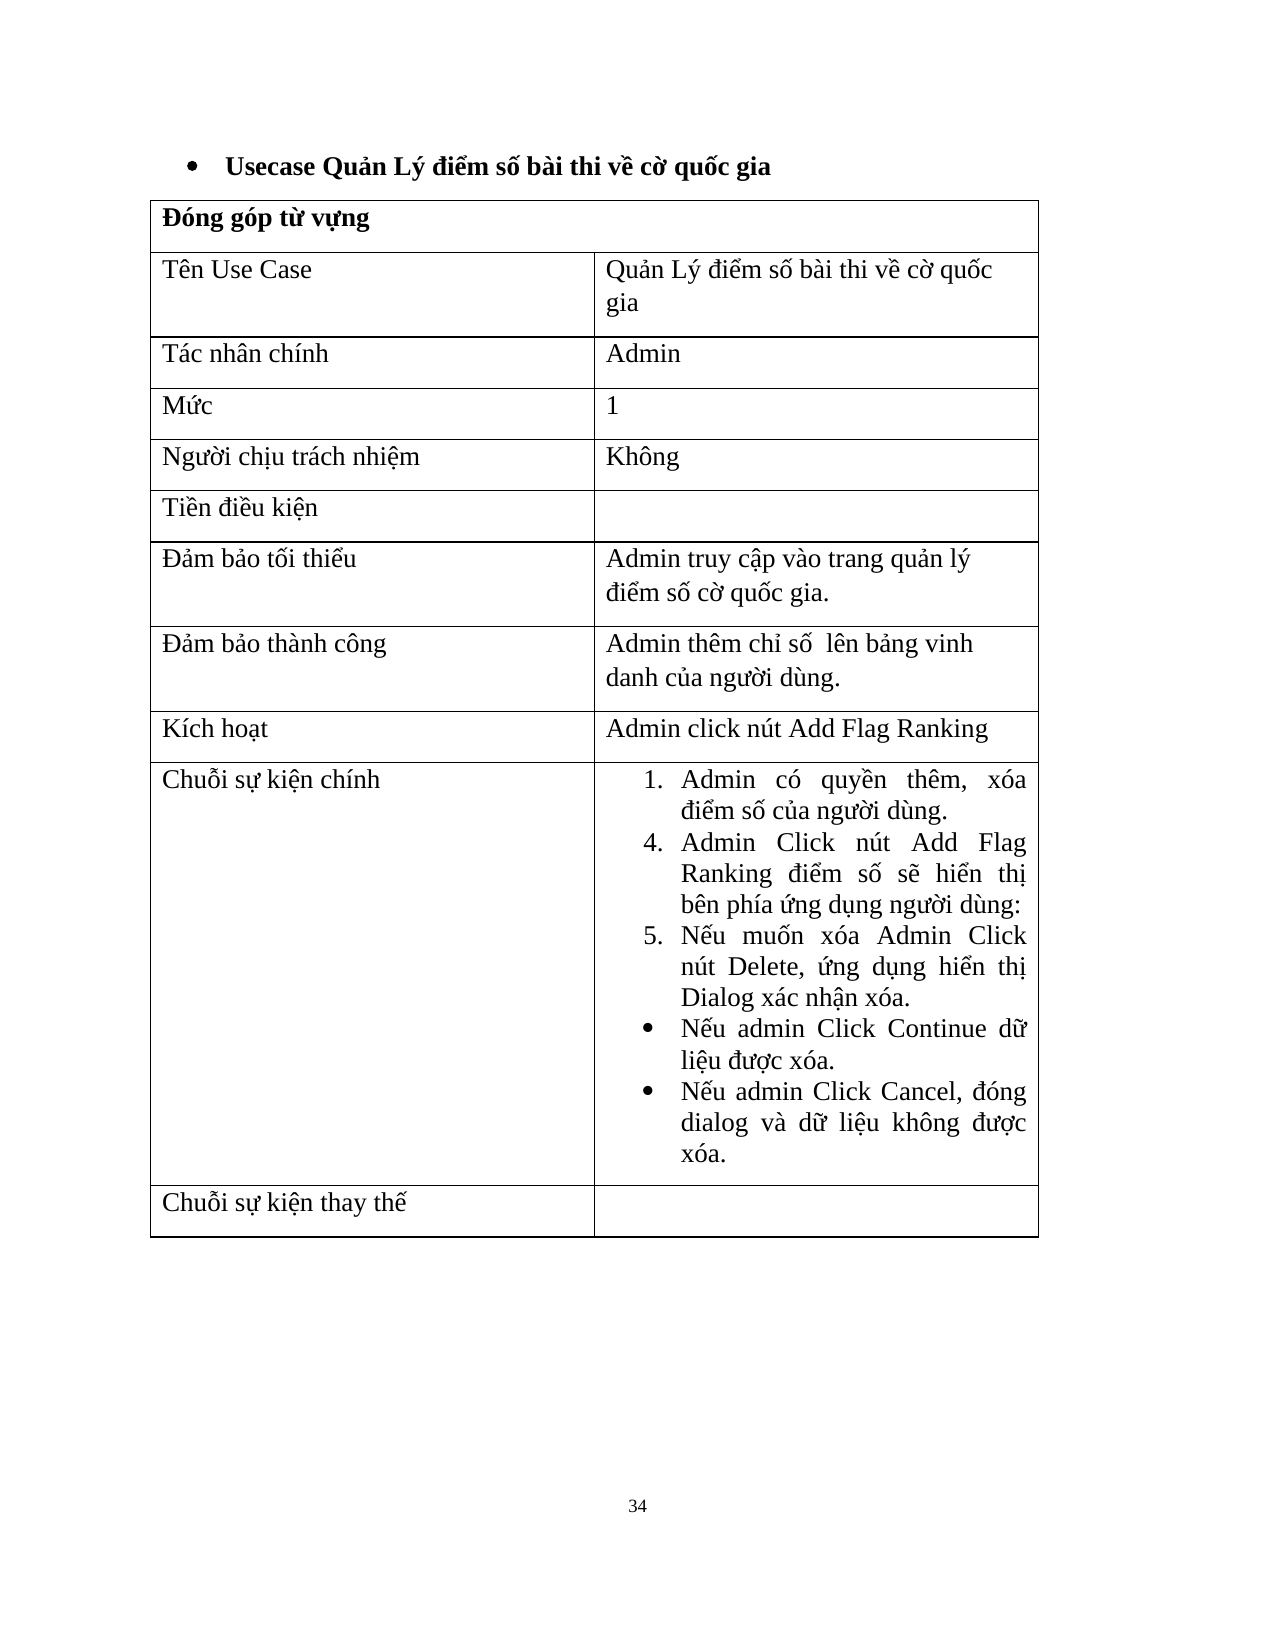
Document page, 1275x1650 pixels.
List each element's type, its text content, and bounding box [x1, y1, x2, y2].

table_cell Chuỗi sự kiện chính [151, 763, 594, 1185]
table_cell Đảm bảo thành công [151, 627, 594, 711]
table_cell Người chịu trách nhiệm [151, 440, 594, 490]
table_cell Tên Use Case [151, 253, 594, 336]
table_cell [595, 1186, 1038, 1236]
table_cell Admin có quyền thêm, xóa điểm số của người dùng. Admin Click nút Add Flag Ranking điểm số sẽ hiển thị bên phía ứng dụng người dùng: Nếu muốn xóa Admin Click nút Delete, ứng dụng hiển thị Dialog xác nhận xóa. Nếu admin Click Continue dữ liệu được xóa. Nếu admin Click Cancel, đóng dialog và dữ liệu không được xóa. [595, 763, 1038, 1185]
table_cell Admin click nút Add Flag Ranking [595, 712, 1038, 762]
table_cell Mức [151, 389, 594, 439]
table_cell Quản Lý điểm số bài thi về cờ quốc gia [595, 253, 1038, 336]
list Usecase Quản Lý điểm số bài thi về cờ quốc gia [187, 150, 1125, 181]
table_cell Tác nhân chính [151, 338, 594, 388]
table_cell Admin truy cập vào trang quản lý điểm số cờ quốc gia. [595, 543, 1038, 626]
table_cell Đảm bảo tối thiểu [151, 543, 594, 626]
table_cell Không [595, 440, 1038, 490]
table_cell Tiền điều kiện [151, 491, 594, 541]
table_cell Kích hoạt [151, 712, 594, 762]
table_cell 1 [595, 389, 1038, 439]
table_header Đóng góp từ vựng [151, 201, 1038, 252]
table_cell Admin thêm chỉ số lên bảng vinh danh của người dùng. [595, 627, 1038, 711]
table_cell Admin [595, 338, 1038, 388]
table_cell [595, 491, 1038, 541]
table_cell Chuỗi sự kiện thay thế [151, 1186, 594, 1236]
